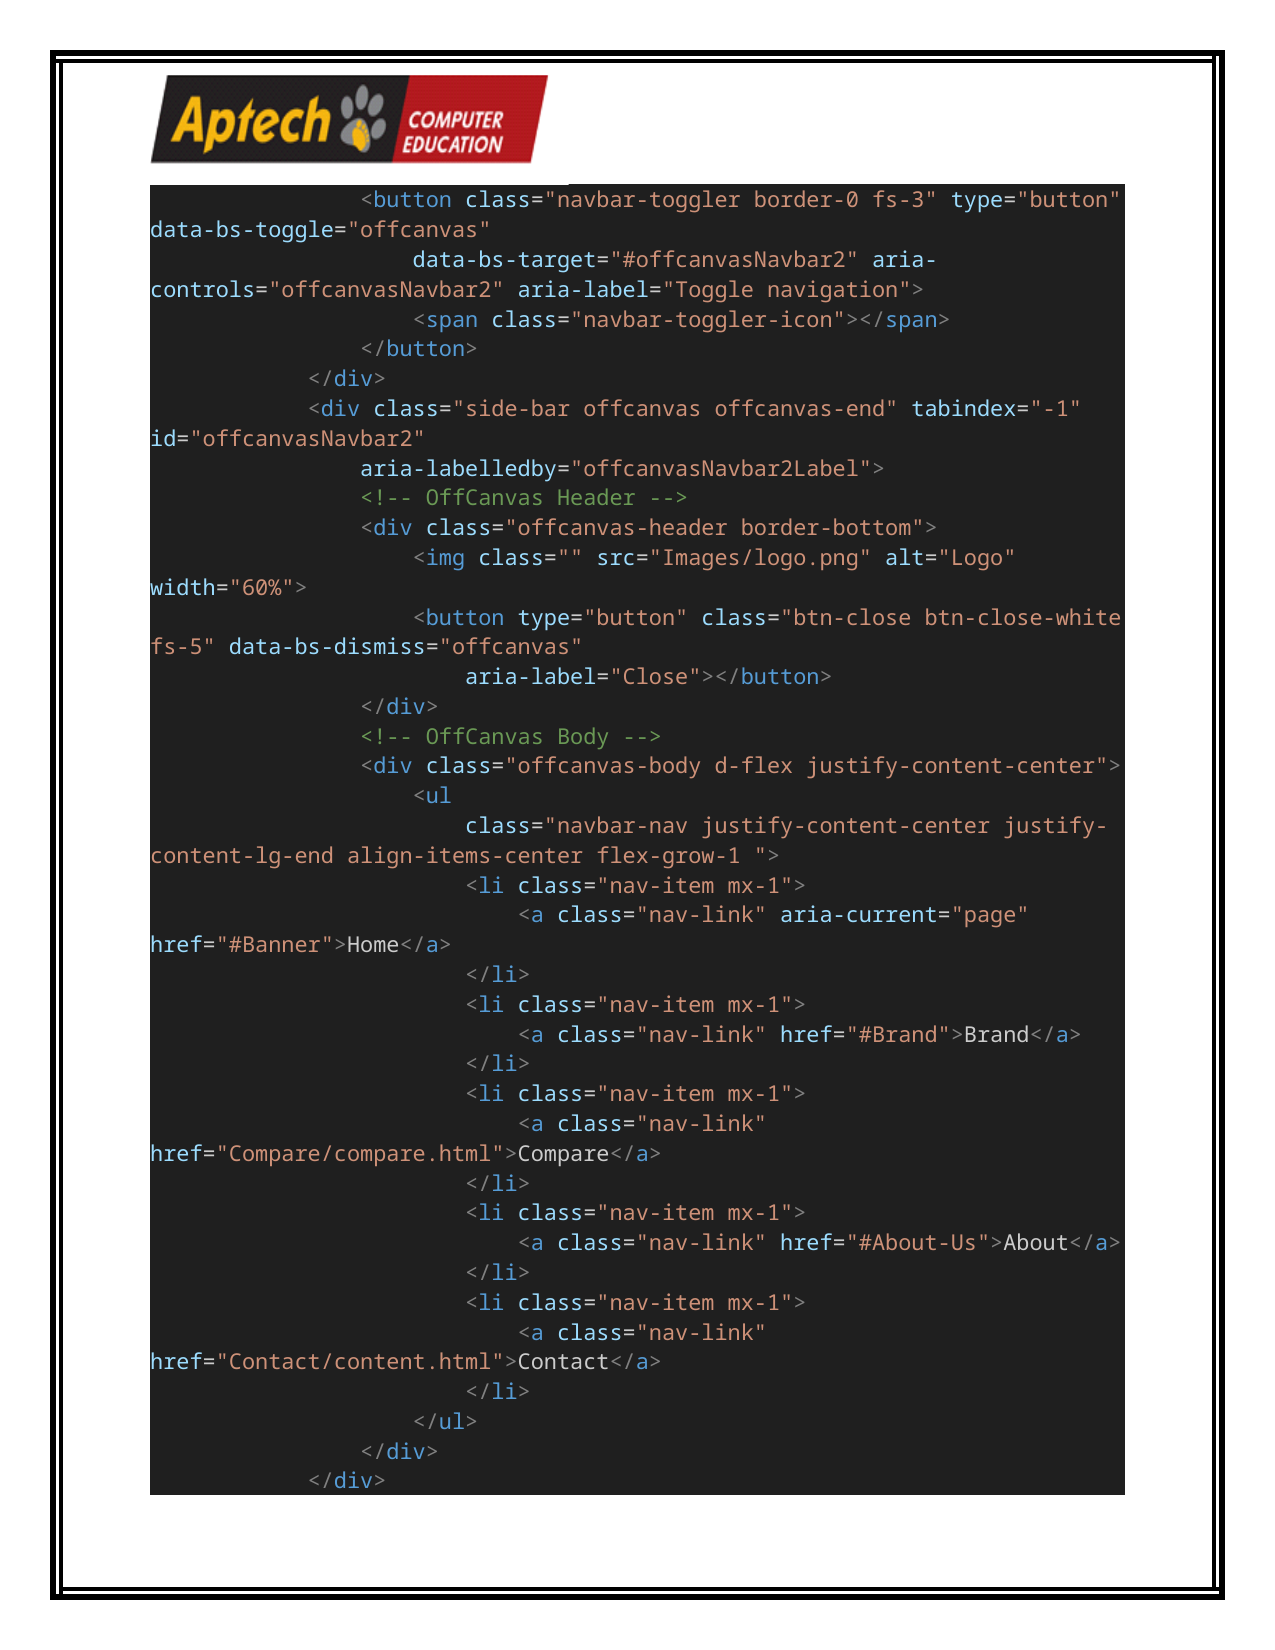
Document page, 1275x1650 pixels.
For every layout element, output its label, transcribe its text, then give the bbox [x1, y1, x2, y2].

text <a class="nav-link" href="#Brand">Brand</a> [150, 1018, 1125, 1048]
text </div> [150, 691, 1125, 721]
text <button type="button" class="btn-close btn-close-white fs-5" data-bs-dismiss="offcanvas" [150, 601, 1125, 661]
text <div class="side-bar offcanvas offcanvas-end" tabindex="-1" id="offcanvasNavbar2" [150, 393, 1125, 452]
text <!-- OffCanvas Header --> [150, 482, 1125, 512]
text <a class="nav-link" aria-current="page" href="#Banner">Home</a> [150, 899, 1125, 959]
text </button> [150, 333, 1125, 363]
text <a class="nav-link" href="#About-Us">About</a> [150, 1227, 1125, 1257]
picture [150, 75, 569, 185]
text <li class="nav-item mx-1"> [150, 1197, 1125, 1227]
text <a class="nav-link" href="Contact/content.html">Contact</a> [150, 1316, 1125, 1376]
text aria-labelledby="offcanvasNavbar2Label"> [150, 452, 1125, 482]
text <li class="nav-item mx-1"> [150, 989, 1125, 1018]
text </div> [150, 1436, 1125, 1465]
text <li class="nav-item mx-1"> [150, 869, 1125, 899]
text <button class="navbar-toggler border-0 fs-3" type="button" data-bs-toggle="offcanvas" [150, 184, 1125, 244]
text </li> [150, 1257, 1125, 1287]
text </li> [150, 1048, 1125, 1078]
text <div class="offcanvas-header border-bottom"> [150, 512, 1125, 542]
text </div> [150, 1465, 1125, 1495]
text <span class="navbar-toggler-icon"></span> [150, 303, 1125, 333]
text </li> [150, 959, 1125, 989]
text <li class="nav-item mx-1"> [150, 1078, 1125, 1108]
text class="navbar-nav justify-content-center justify-content-lg-end align-items-center flex-grow-1 "> [150, 810, 1125, 869]
text <a class="nav-link" href="Compare/compare.html">Compare</a> [150, 1108, 1125, 1167]
text </ul> [150, 1406, 1125, 1436]
text <!-- OffCanvas Body --> [150, 721, 1125, 750]
text </li> [150, 1167, 1125, 1197]
text aria-label="Close"></button> [150, 661, 1125, 691]
text </div> [150, 363, 1125, 393]
text <img class="" src="Images/logo.png" alt="Logo" width="60%"> [150, 542, 1125, 601]
text <div class="offcanvas-body d-flex justify-content-center"> [150, 750, 1125, 780]
text <ul [150, 780, 1125, 810]
text </li> [150, 1376, 1125, 1406]
text <li class="nav-item mx-1"> [150, 1287, 1125, 1316]
text data-bs-target="#offcanvasNavbar2" aria-controls="offcanvasNavbar2" aria-label="Toggle navigation"> [150, 244, 1125, 303]
